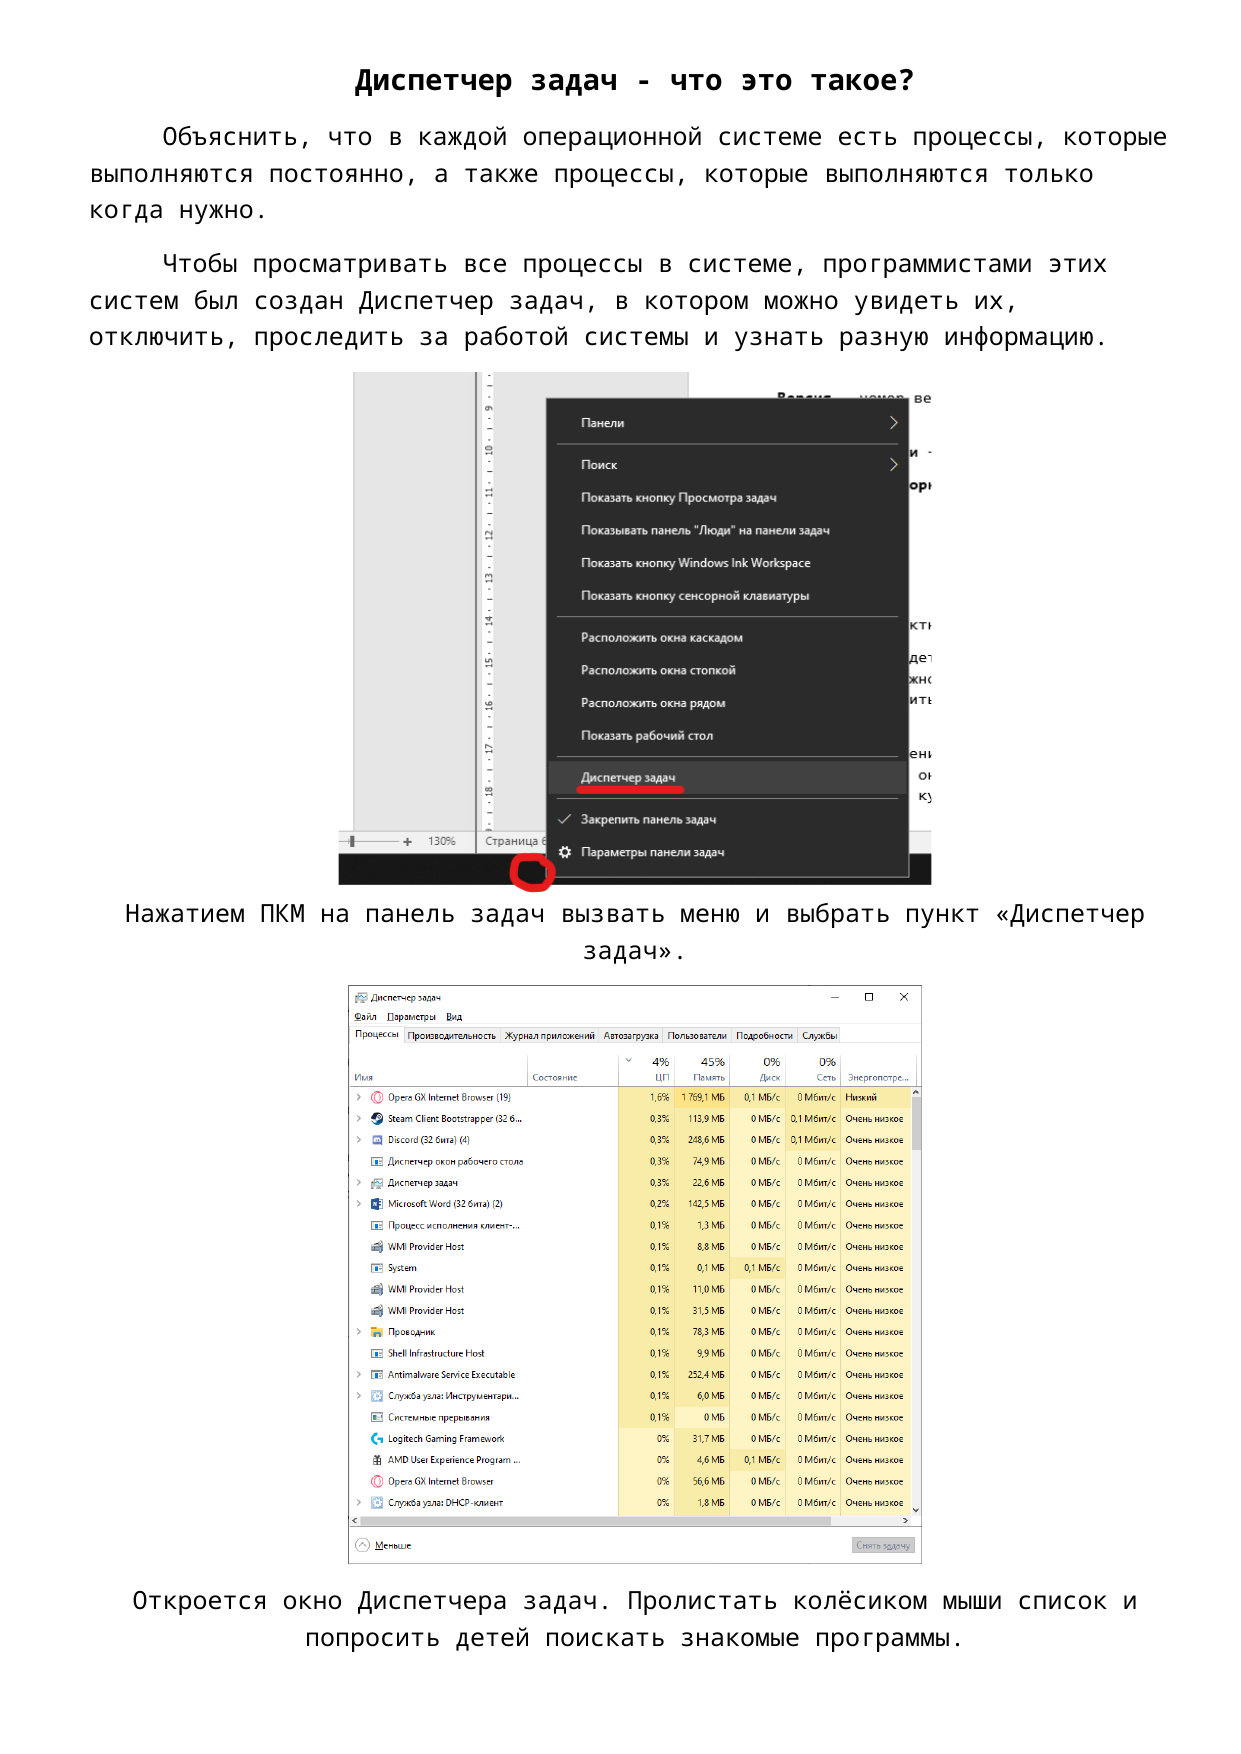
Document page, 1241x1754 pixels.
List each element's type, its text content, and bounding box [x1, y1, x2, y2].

text Объяснить, что в каждой операционной системе есть процессы, которые выполняются постоянно, а также процессы, которые выполняются только когда нужно. [89, 118, 1181, 226]
text Откроется окно Диспетчера задач. Пролистать колёсиком мыши список и попросить детей поискать знакомые программы. [89, 1582, 1181, 1653]
text Диспетчер задач - что это такое? [89, 59, 1181, 99]
picture [338, 372, 932, 893]
text Чтобы просматривать все процессы в системе, программистами этих систем был создан Диспетчер задач, в котором можно увидеть их, отключить, проследить за работой системы и узнать разную информацию. [89, 246, 1181, 353]
picture [348, 985, 922, 1564]
